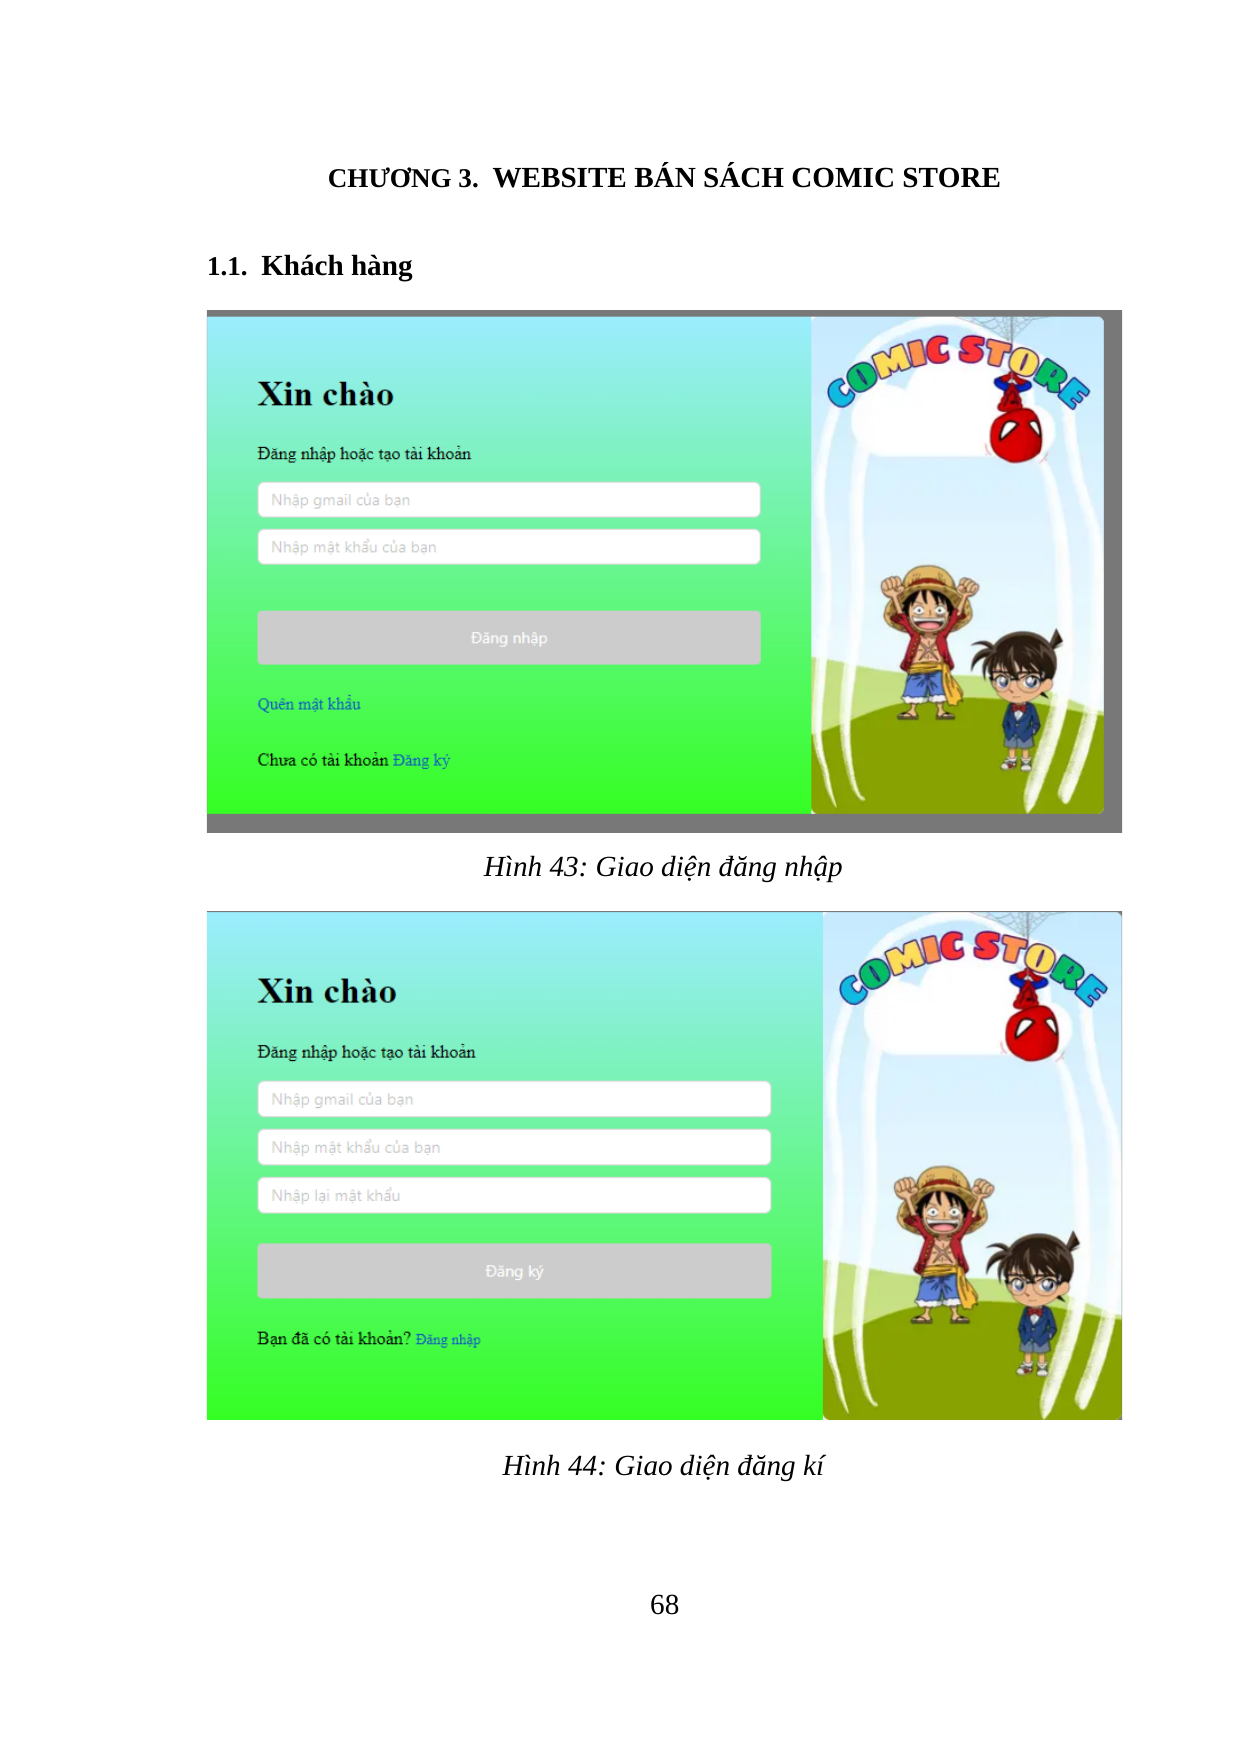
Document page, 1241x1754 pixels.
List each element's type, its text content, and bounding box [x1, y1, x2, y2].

text Hình 44: Giao diện đăng kí [207, 1448, 1122, 1482]
subtitle Khách hàng [207, 248, 1122, 282]
subtitle WEBSITE BÁN SÁCH COMIC STORE [207, 160, 1122, 194]
text Hình 43: Giao diện đăng nhập [207, 833, 1122, 883]
picture [206, 310, 1123, 833]
picture [206, 911, 1123, 1420]
